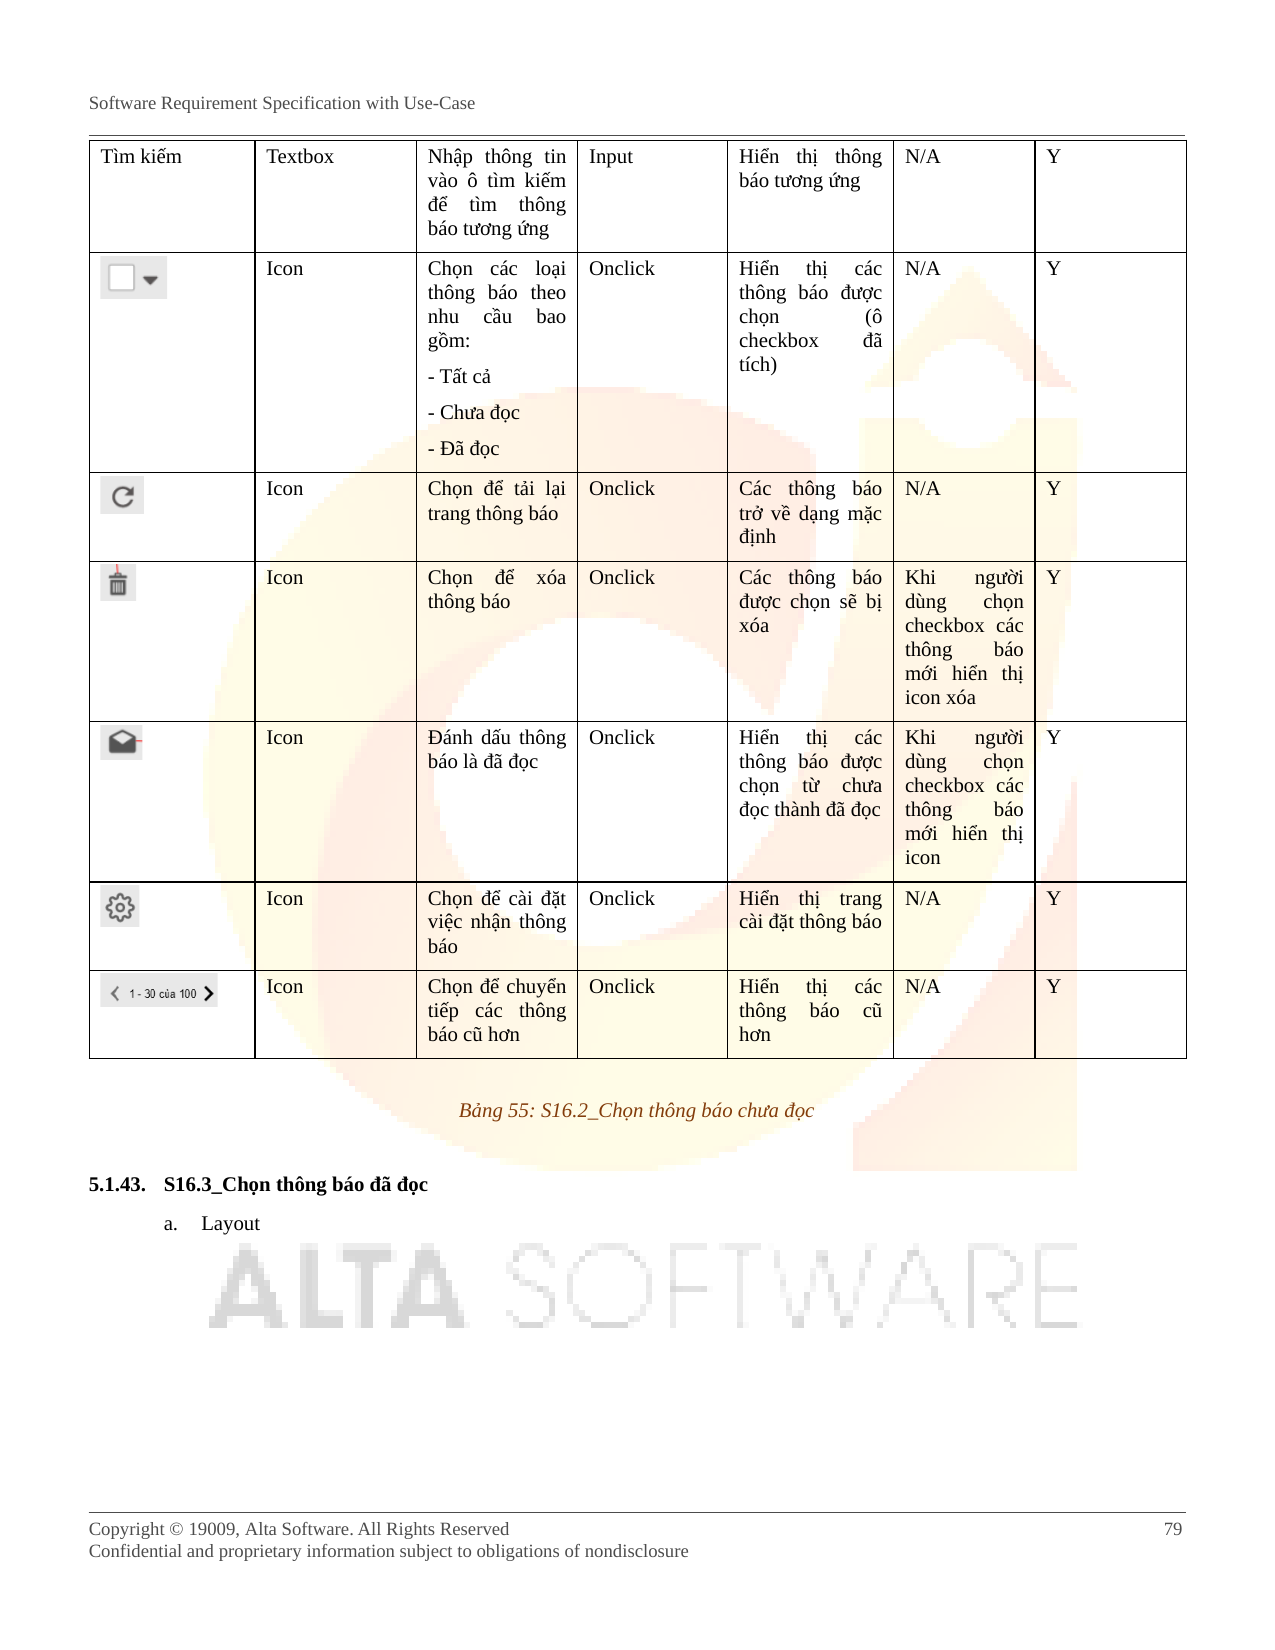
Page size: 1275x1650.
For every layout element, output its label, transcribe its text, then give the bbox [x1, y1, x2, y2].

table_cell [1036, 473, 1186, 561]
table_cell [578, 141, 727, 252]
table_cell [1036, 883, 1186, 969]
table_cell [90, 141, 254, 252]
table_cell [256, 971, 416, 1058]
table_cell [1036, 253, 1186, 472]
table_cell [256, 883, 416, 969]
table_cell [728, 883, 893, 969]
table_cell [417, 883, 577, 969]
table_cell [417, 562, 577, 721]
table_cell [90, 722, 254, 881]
text Bảng 55: S16.2_Chọn thông báo chưa đọc [88, 1098, 1186, 1122]
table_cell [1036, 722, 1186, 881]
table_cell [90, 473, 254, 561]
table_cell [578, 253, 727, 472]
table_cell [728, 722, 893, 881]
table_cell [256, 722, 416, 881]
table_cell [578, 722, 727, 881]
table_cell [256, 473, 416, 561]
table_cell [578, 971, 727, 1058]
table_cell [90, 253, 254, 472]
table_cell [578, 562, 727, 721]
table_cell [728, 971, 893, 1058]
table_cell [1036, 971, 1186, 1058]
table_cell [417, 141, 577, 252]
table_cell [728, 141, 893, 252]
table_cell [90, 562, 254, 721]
subtitle S16.3_Chọn thông báo đã đọc [88, 1172, 1186, 1196]
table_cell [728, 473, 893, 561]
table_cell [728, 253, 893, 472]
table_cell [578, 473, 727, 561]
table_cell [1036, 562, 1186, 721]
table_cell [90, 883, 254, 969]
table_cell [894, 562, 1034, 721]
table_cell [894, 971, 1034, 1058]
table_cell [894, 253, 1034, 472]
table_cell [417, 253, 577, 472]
picture [100, 256, 168, 299]
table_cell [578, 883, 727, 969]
picture [100, 885, 140, 927]
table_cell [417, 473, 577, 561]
picture [100, 476, 144, 514]
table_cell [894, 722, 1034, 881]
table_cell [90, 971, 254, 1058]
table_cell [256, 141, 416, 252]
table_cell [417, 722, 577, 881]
picture [100, 725, 143, 760]
picture [100, 564, 137, 601]
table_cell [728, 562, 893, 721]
picture [100, 973, 218, 1007]
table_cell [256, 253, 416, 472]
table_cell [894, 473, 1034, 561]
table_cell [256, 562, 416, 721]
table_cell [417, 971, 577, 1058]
list Layout [163, 1211, 1186, 1235]
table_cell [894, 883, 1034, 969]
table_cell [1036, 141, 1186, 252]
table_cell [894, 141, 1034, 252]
